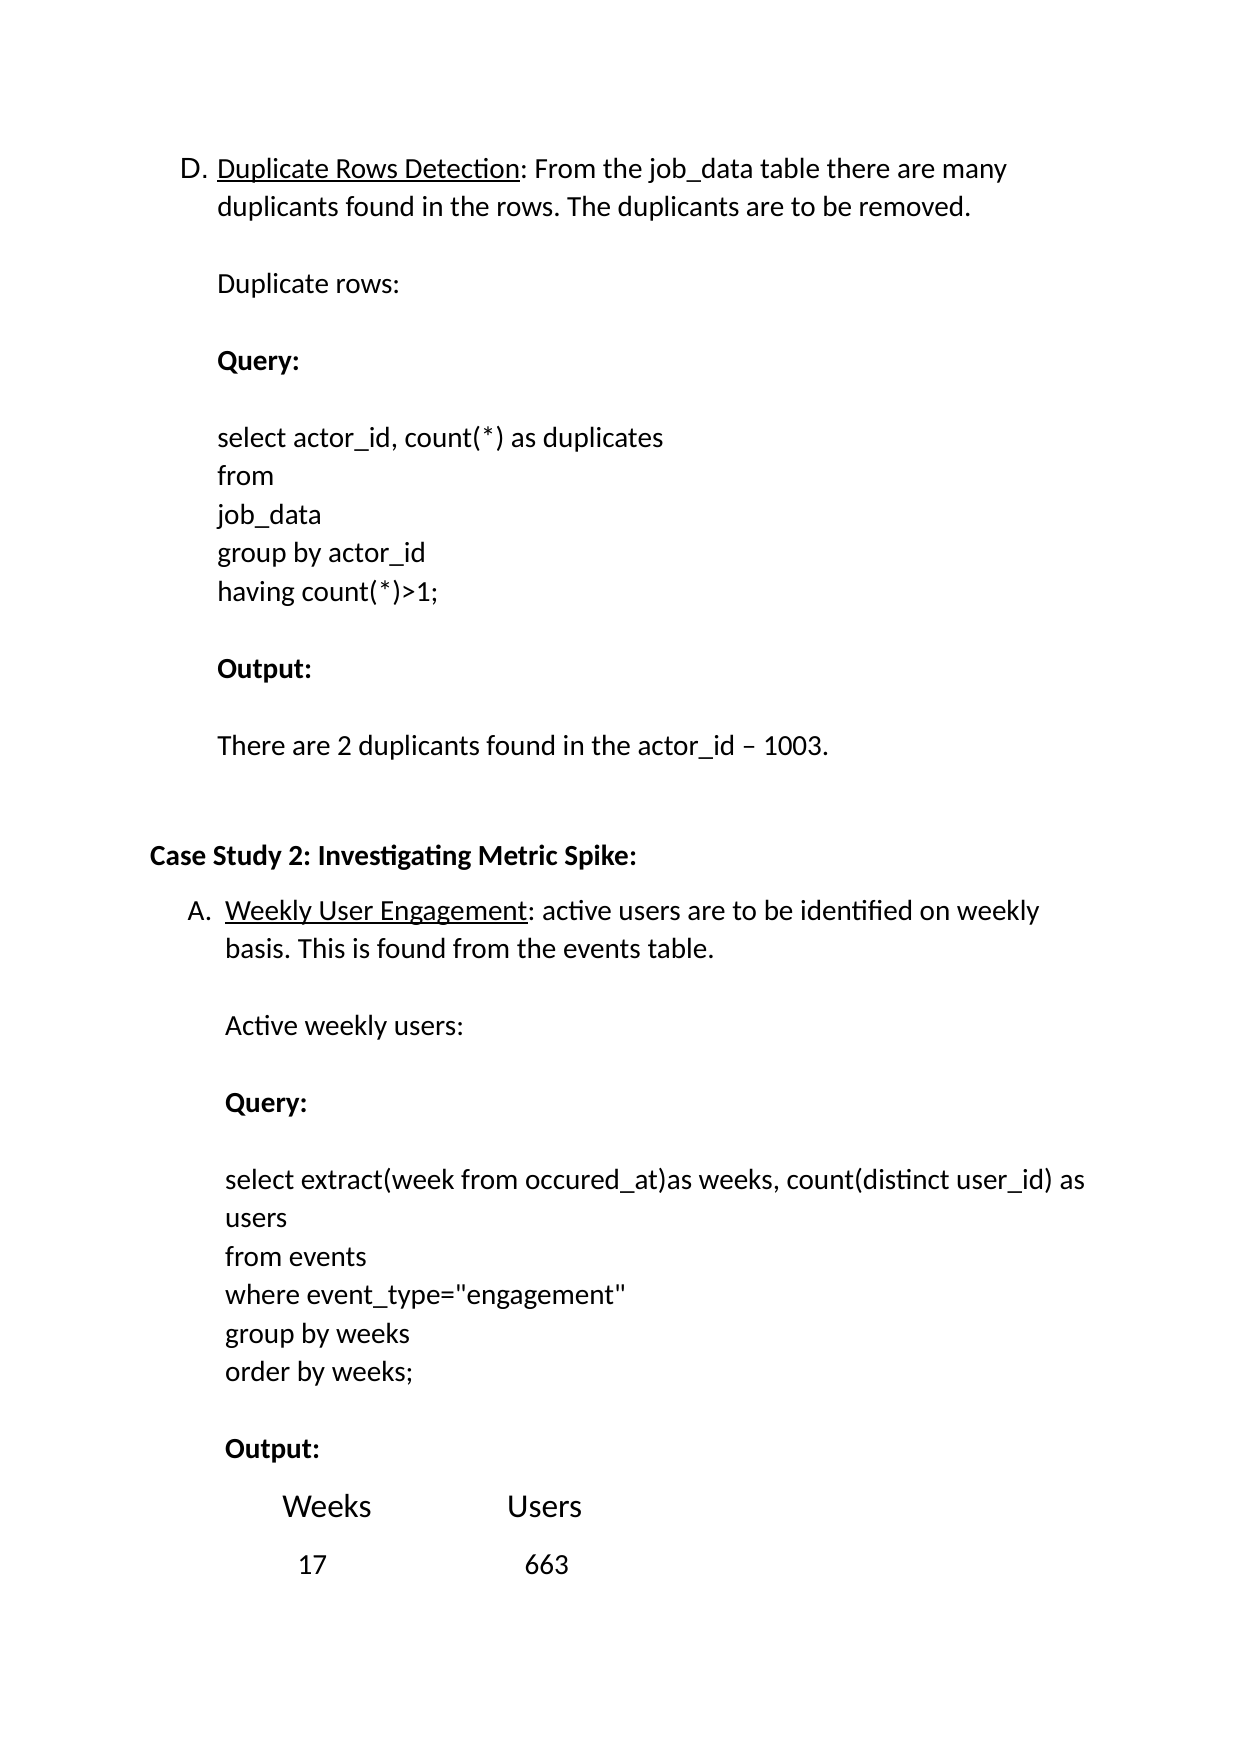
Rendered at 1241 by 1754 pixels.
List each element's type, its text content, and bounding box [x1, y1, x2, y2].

list select extract(week from occured_at)as weeks, count(distinct user_id) as users [225, 1161, 1090, 1235]
list where event_type="engagement" [225, 1276, 1090, 1312]
list Weekly User Engagement: active users are to be identified on weekly basis. This is found from the events table. [187, 892, 1090, 966]
list from events [225, 1238, 1090, 1273]
list select actor_id, count(*) as duplicates [217, 419, 1090, 455]
list Query: [225, 1084, 1090, 1120]
list group by actor_id [217, 534, 1090, 570]
list Query: [217, 342, 1090, 378]
list job_data [217, 496, 1090, 532]
list order by weeks; [225, 1353, 1090, 1389]
list Duplicate rows: [217, 265, 1090, 301]
list Output: [225, 1430, 1090, 1466]
list Output: [217, 650, 1090, 685]
list Duplicate Rows Detection: From the job_data table there are many duplicants found in the rows. The duplicants are to be removed. [179, 150, 1090, 224]
text 17 663 [225, 1546, 1090, 1581]
list having count(*)>1; [217, 573, 1090, 608]
list Active weekly users: [225, 1007, 1090, 1043]
list There are 2 duplicants found in the actor_id – 1003. [217, 727, 1090, 762]
list group by weeks [225, 1315, 1090, 1350]
text Case Study 2: Investigating Metric Spike: [150, 837, 1090, 872]
text Weeks Users [150, 1485, 1090, 1526]
list from [217, 457, 1090, 493]
